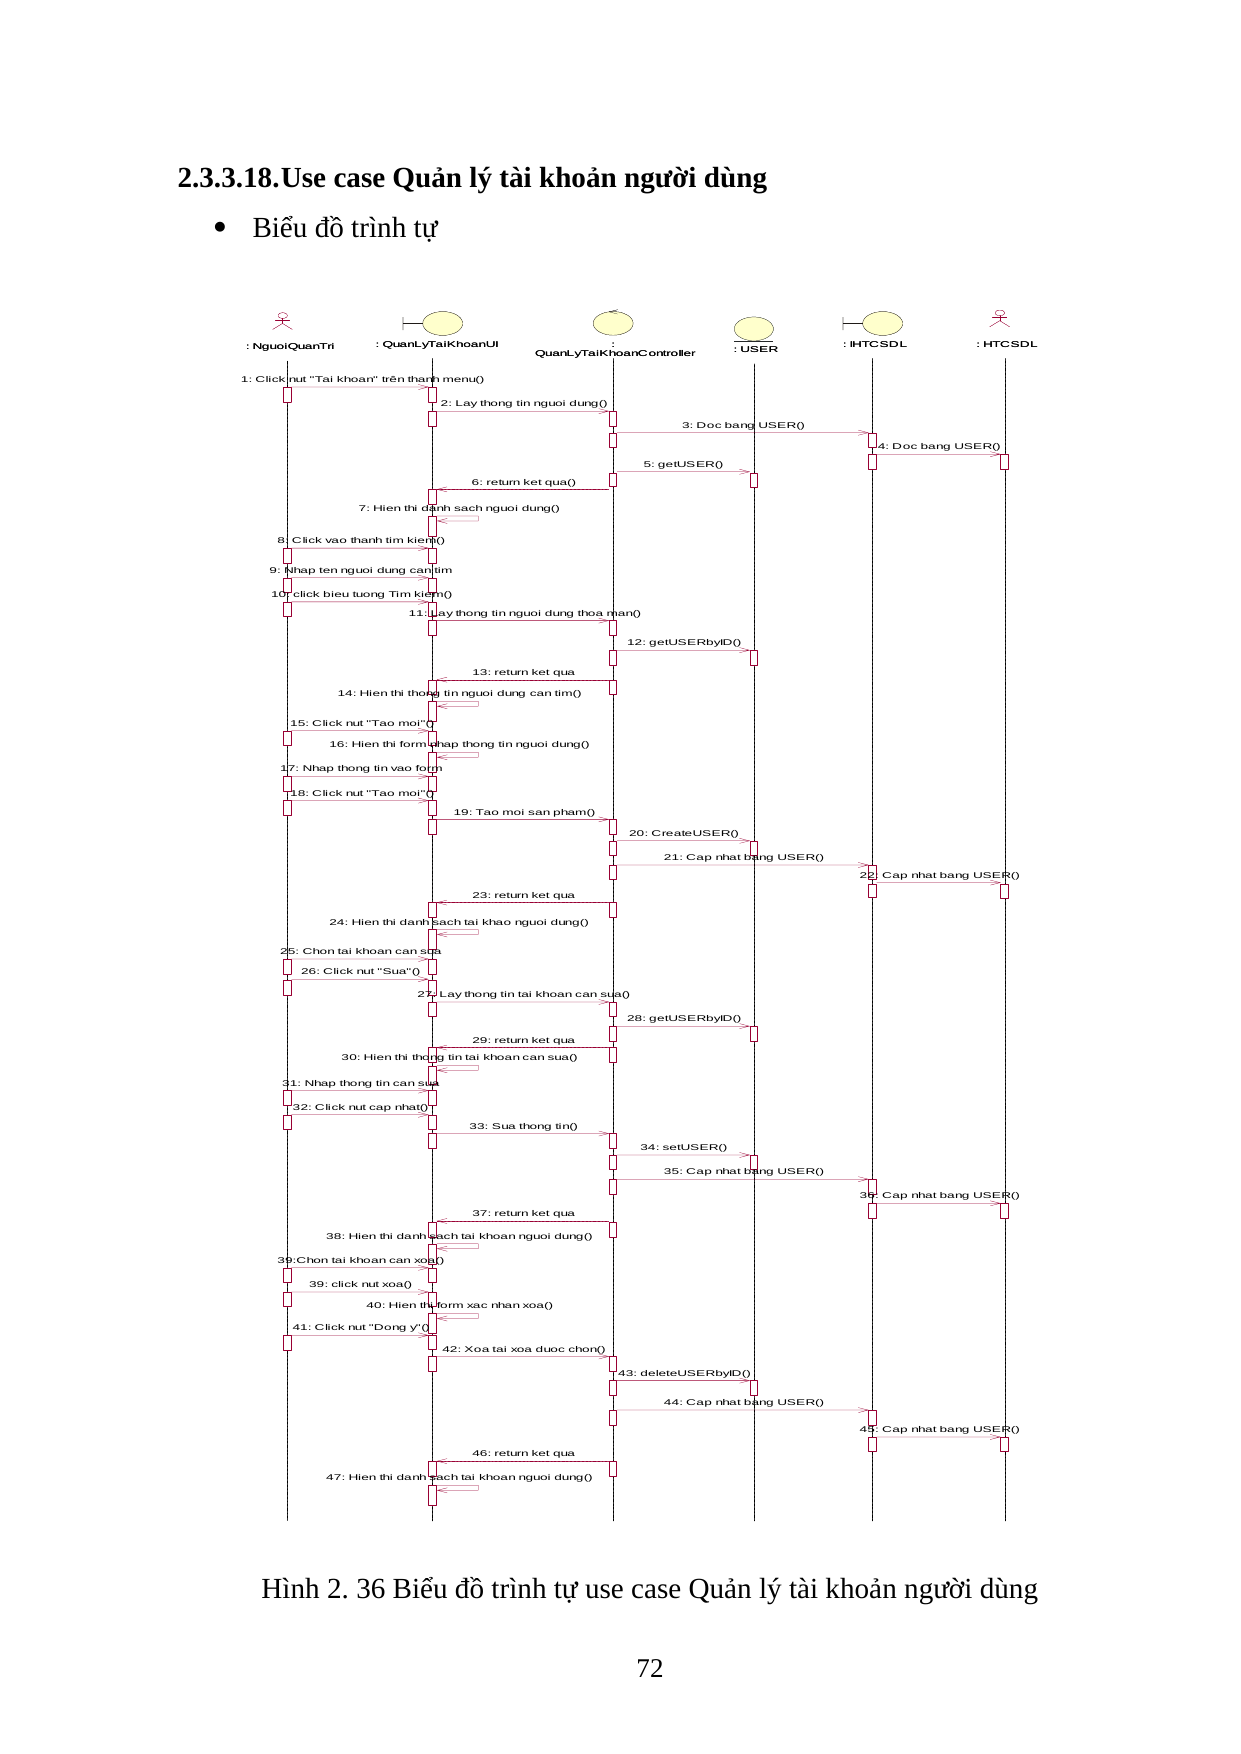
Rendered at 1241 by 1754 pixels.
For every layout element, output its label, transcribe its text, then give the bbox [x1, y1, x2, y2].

subtitle Use case Quản lý tài khoản người dùng [177, 160, 1122, 194]
list Biểu đồ trình tự [215, 211, 1122, 244]
